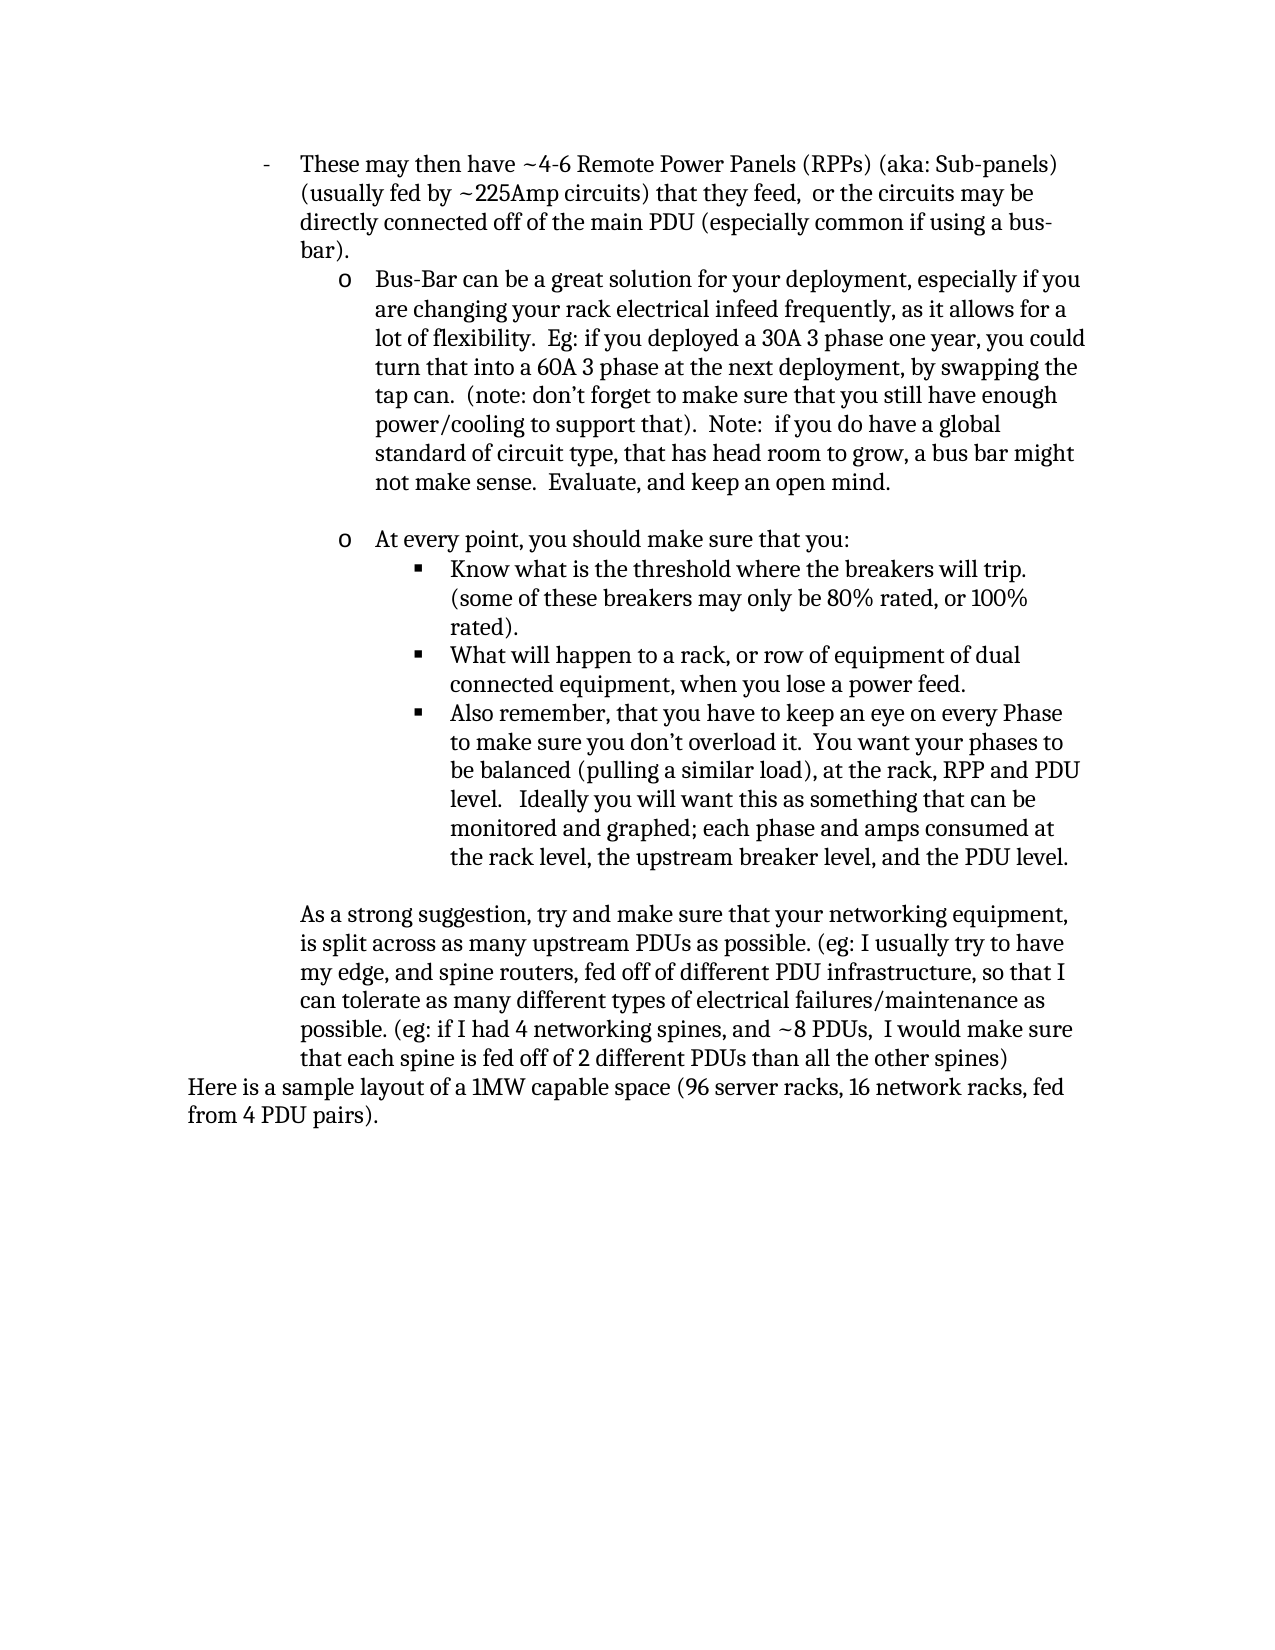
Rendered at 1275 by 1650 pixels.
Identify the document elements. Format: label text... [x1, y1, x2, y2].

list As a strong suggestion, try and make sure that your networking equipment, is split across as many upstream PDUs as possible. (eg: I usually try to have my edge, and spine routers, fed off of different PDU infrastructure, so that I can tolerate as many different types of electrical failures/maintenance as possible. (eg: if I had 4 networking spines, and ~8 PDUs, I would make sure that each spine is fed off of 2 different PDUs than all the other spines) [300, 900, 1087, 1072]
list Bus-Bar can be a great solution for your deployment, especially if you are changing your rack electrical infeed frequently, as it allows for a lot of flexibility. Eg: if you deployed a 30A 3 phase one year, you could turn that into a 60A 3 phase at the next deployment, by swapping the tap can. (note: don’t forget to make sure that you still have enough power/cooling to support that). Note: if you do have a global standard of circuit type, that has head room to grow, a bus bar might not make sense. Evaluate, and keep an open mind. [337, 265, 1087, 496]
list These may then have ~4-6 Remote Power Panels (RPPs) (aka: Sub-panels) (usually fed by ~225Amp circuits) that they feed, or the circuits may be directly connected off of the main PDU (especially common if using a bus-bar). [262, 150, 1087, 265]
list Also remember, that you have to keep an eye on every Phase to make sure you don’t overload it. You want your phases to be balanced (pulling a similar load), at the rack, RPP and PDU level. Ideally you will want this as something that can be monitored and graphed; each phase and amps consumed at the rack level, the upstream breaker level, and the PDU level. [412, 699, 1087, 871]
text Here is a sample layout of a 1MW capable space (96 server racks, 16 network racks, fed from 4 PDU pairs). [187, 1072, 1087, 1130]
list Know what is the threshold where the breakers will trip. (some of these breakers may only be 80% rated, or 100% rated). [412, 555, 1087, 641]
list At every point, you should make sure that you: [337, 525, 1087, 555]
list What will happen to a rack, or row of equipment of dual connected equipment, when you lose a power feed. [412, 641, 1087, 699]
